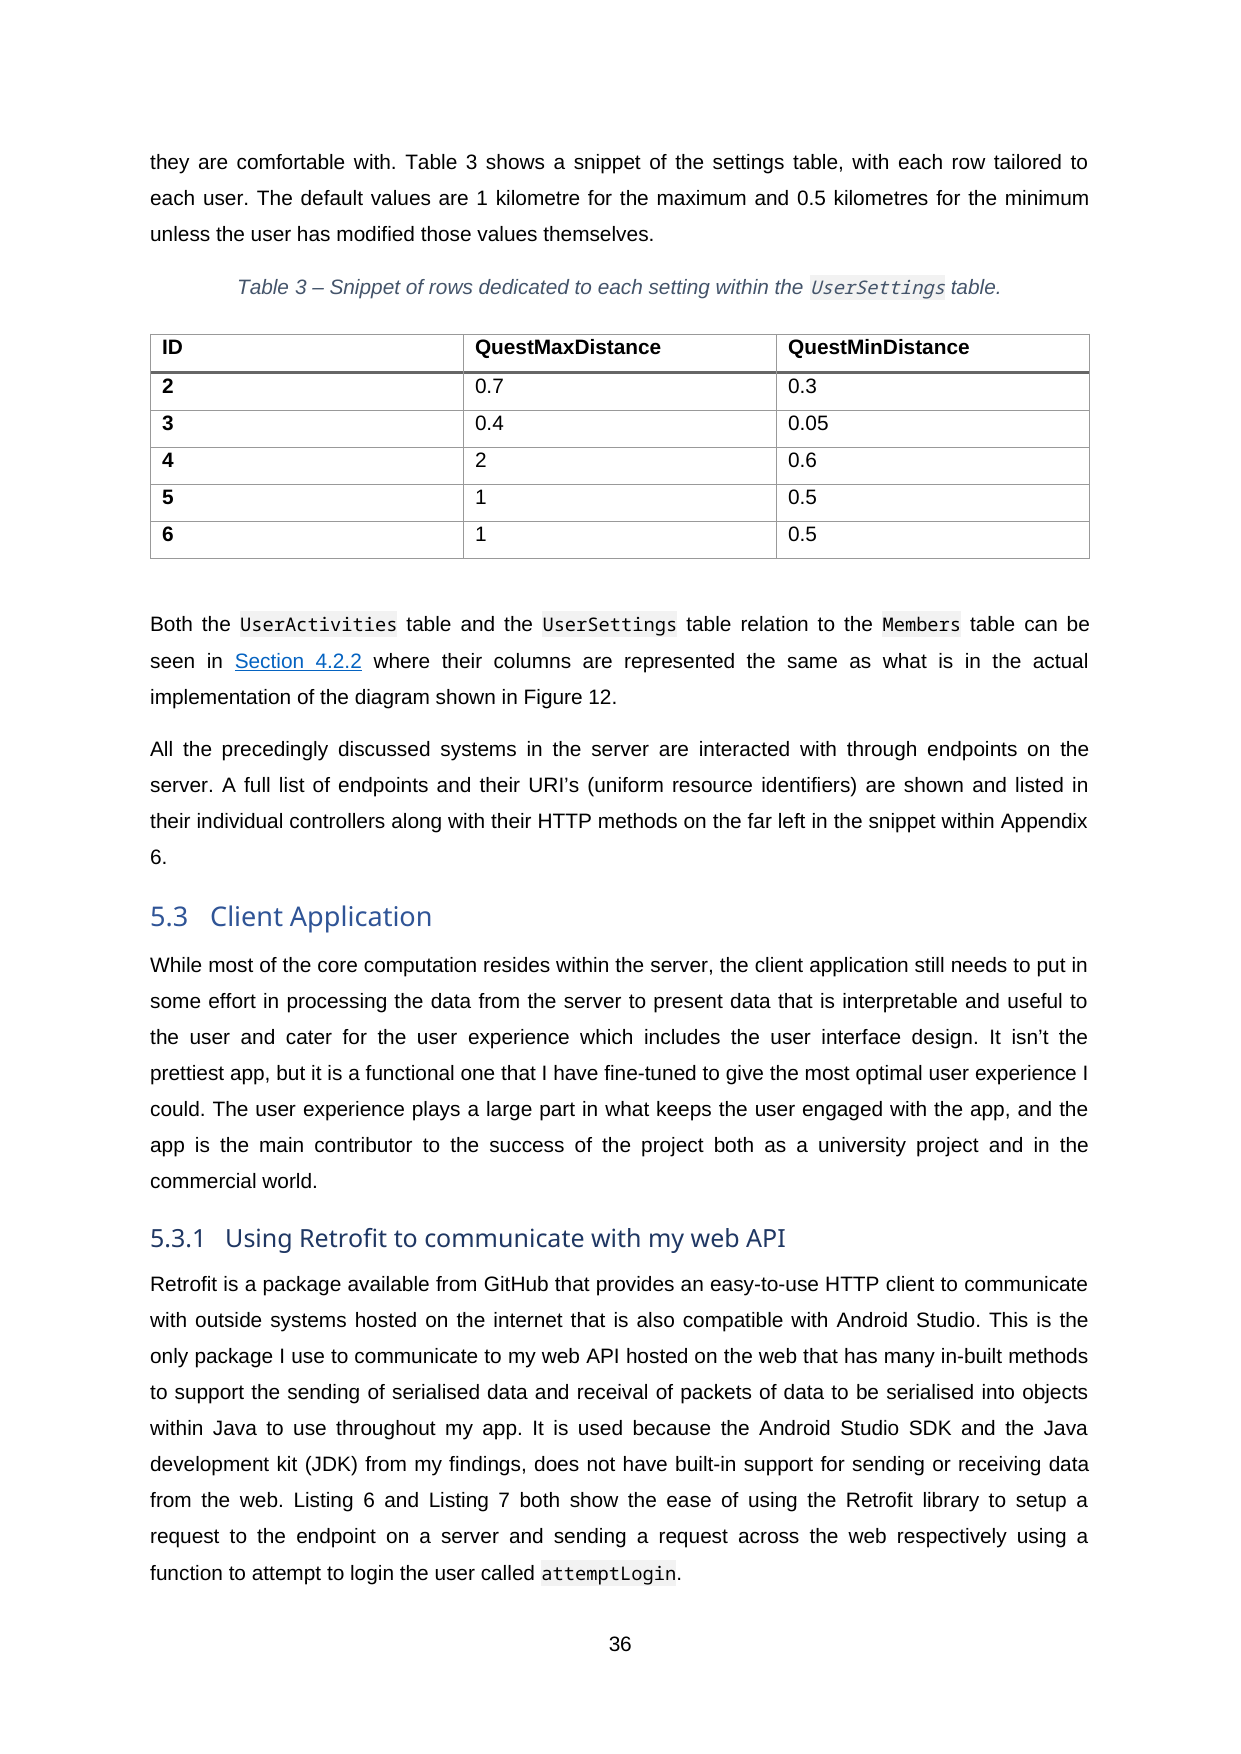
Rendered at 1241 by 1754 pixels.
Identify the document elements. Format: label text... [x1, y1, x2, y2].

table_cell 2 [151, 374, 463, 409]
table_cell 1 [464, 485, 776, 521]
text While most of the core computation resides within the server, the client application still needs to put in some effort in processing the data from the server to present data that is interpretable and useful to the user and cater for the user experience which includes the user interface design. It isn’t the prettiest app, but it is a functional one that I have fine-tuned to give the most optimal user experience I could. The user experience plays a large part in what keeps the user engaged with the app, and the app is the main contributor to the success of the project both as a university project and in the commercial world. [150, 953, 1090, 1192]
table_header QuestMinDistance [777, 335, 1089, 371]
table_cell 0.7 [464, 374, 776, 409]
table_cell 4 [151, 448, 463, 483]
table_header QuestMaxDistance [464, 335, 776, 371]
subtitle Client Application [150, 898, 1090, 934]
text Both the UserActivities table and the UserSettings table relation to the Members table can be seen in Section 4.2.2 where their columns are represented the same as what is in the actual implementation of the diagram shown in Figure 12. [150, 611, 1090, 708]
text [150, 150, 1090, 246]
table_cell 0.05 [777, 411, 1089, 447]
table_cell 0.4 [464, 411, 776, 447]
text Retrofit is a package available from GitHub that provides an easy-to-use HTTP client to communicate with outside systems hosted on the internet that is also compatible with Android Studio. This is the only package I use to communicate to my web API hosted on the web that has many in-built methods to support the sending of serialised data and receival of packets of data to be serialised into objects within Java to use throughout my app. It is used because the Android Studio SDK and the Java development kit (JDK) from my findings, does not have built-in support for sending or receiving data from the web. Listing 6 and Listing 7 both show the ease of using the Retrofit library to setup a request to the endpoint on a server and sending a request across the web respectively using a function to attempt to login the user called attemptLogin. [150, 1272, 1090, 1586]
text Table 3 – Snippet of rows dedicated to each setting within the UserSettings table. [150, 274, 1090, 300]
table_cell 3 [151, 411, 463, 447]
table_cell 6 [151, 522, 463, 557]
table_cell 5 [151, 485, 463, 521]
table_cell 0.6 [777, 448, 1089, 483]
table_cell 2 [464, 448, 776, 483]
text All the precedingly discussed systems in the server are interacted with through endpoints on the server. A full list of endpoints and their URI’s (uniform resource identifiers) are shown and listed in their individual controllers along with their HTTP methods on the far left in the snippet within Appendix 6. [150, 737, 1090, 869]
table_cell 0.5 [777, 522, 1089, 557]
table_cell 1 [464, 522, 776, 557]
subtitle Using Retrofit to communicate with my web API [150, 1221, 1090, 1255]
table_cell 0.5 [777, 485, 1089, 521]
table_cell 0.3 [777, 374, 1089, 409]
table_header ID [151, 335, 463, 371]
